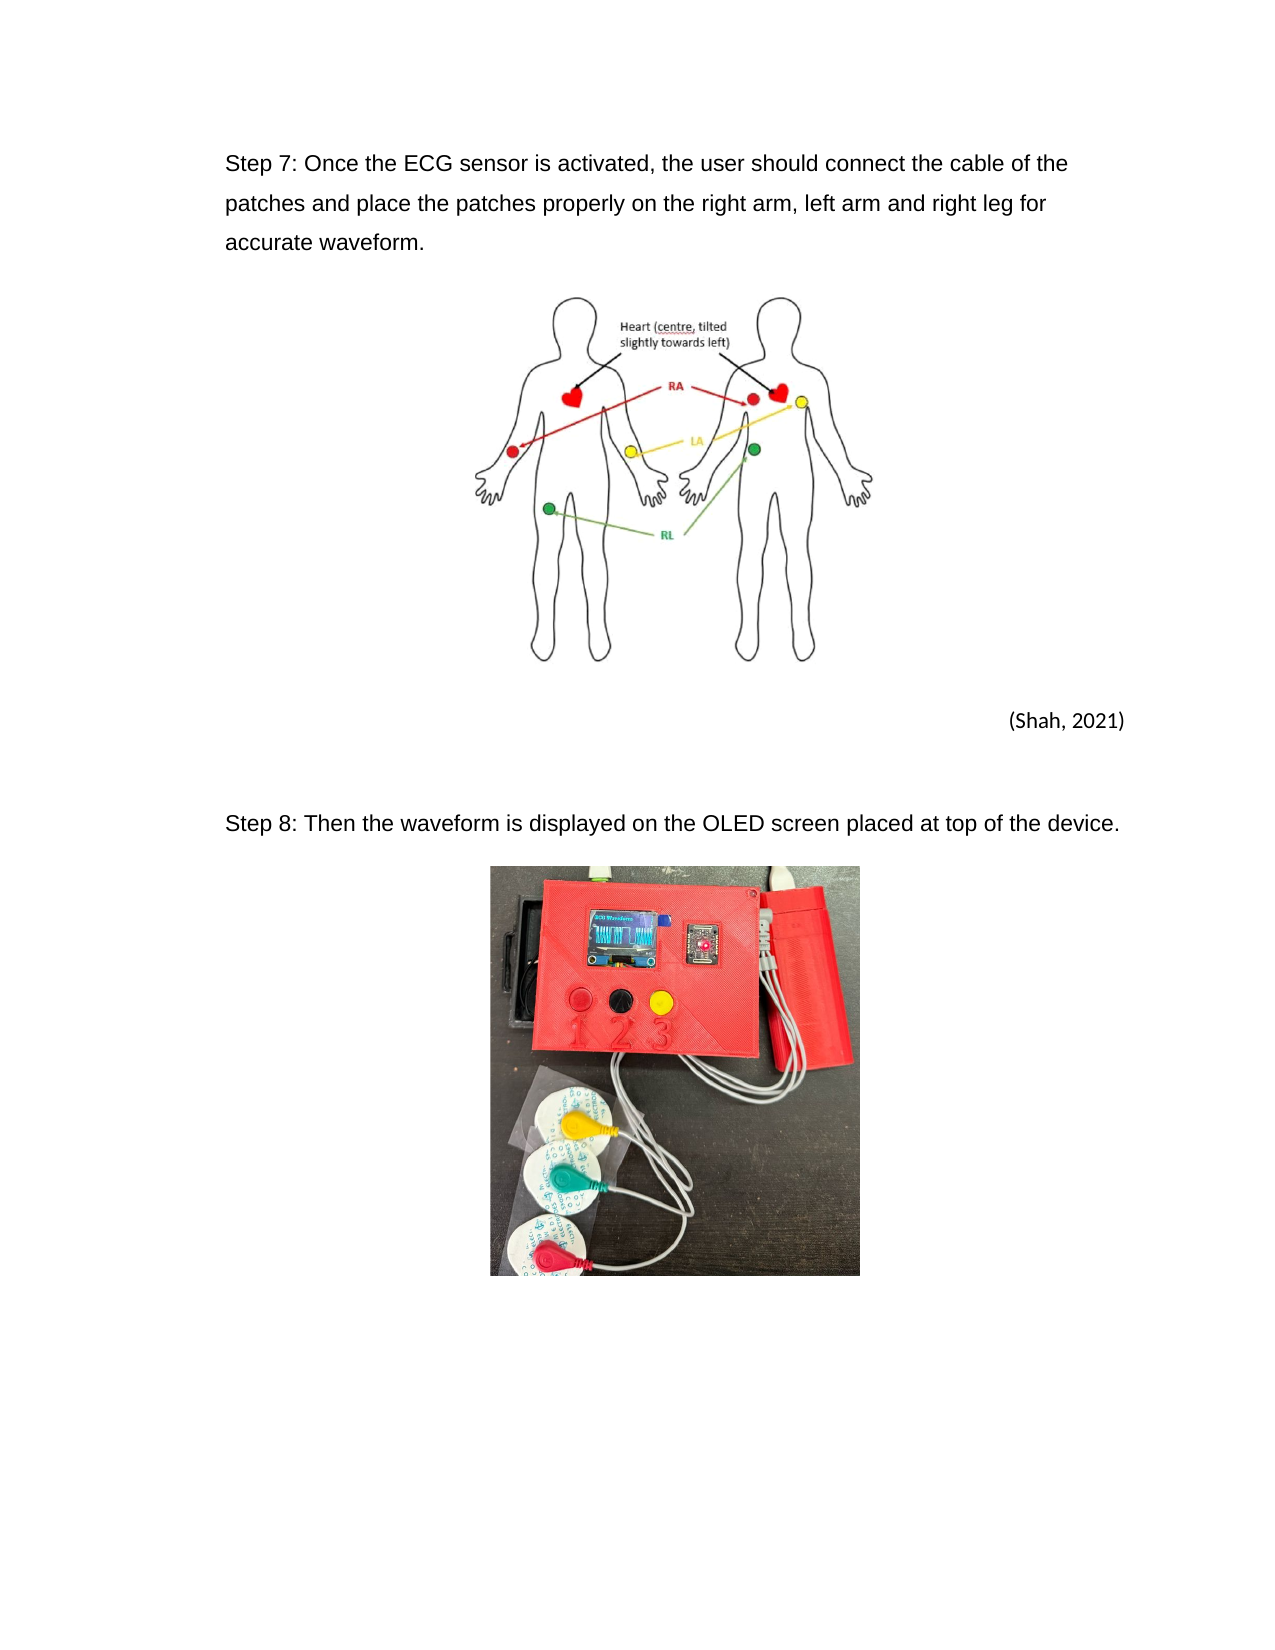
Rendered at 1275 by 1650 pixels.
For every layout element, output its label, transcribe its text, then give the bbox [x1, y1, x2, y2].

text Step 8: Then the waveform is displayed on the OLED screen placed at top of the device. [225, 810, 1125, 836]
text Step 7: Once the ECG sensor is activated, the user should connect the cable of the patches and place the patches properly on the right arm, left arm and right leg for accurate waveform. [225, 150, 1125, 255]
picture [472, 285, 878, 676]
picture [490, 866, 860, 1276]
